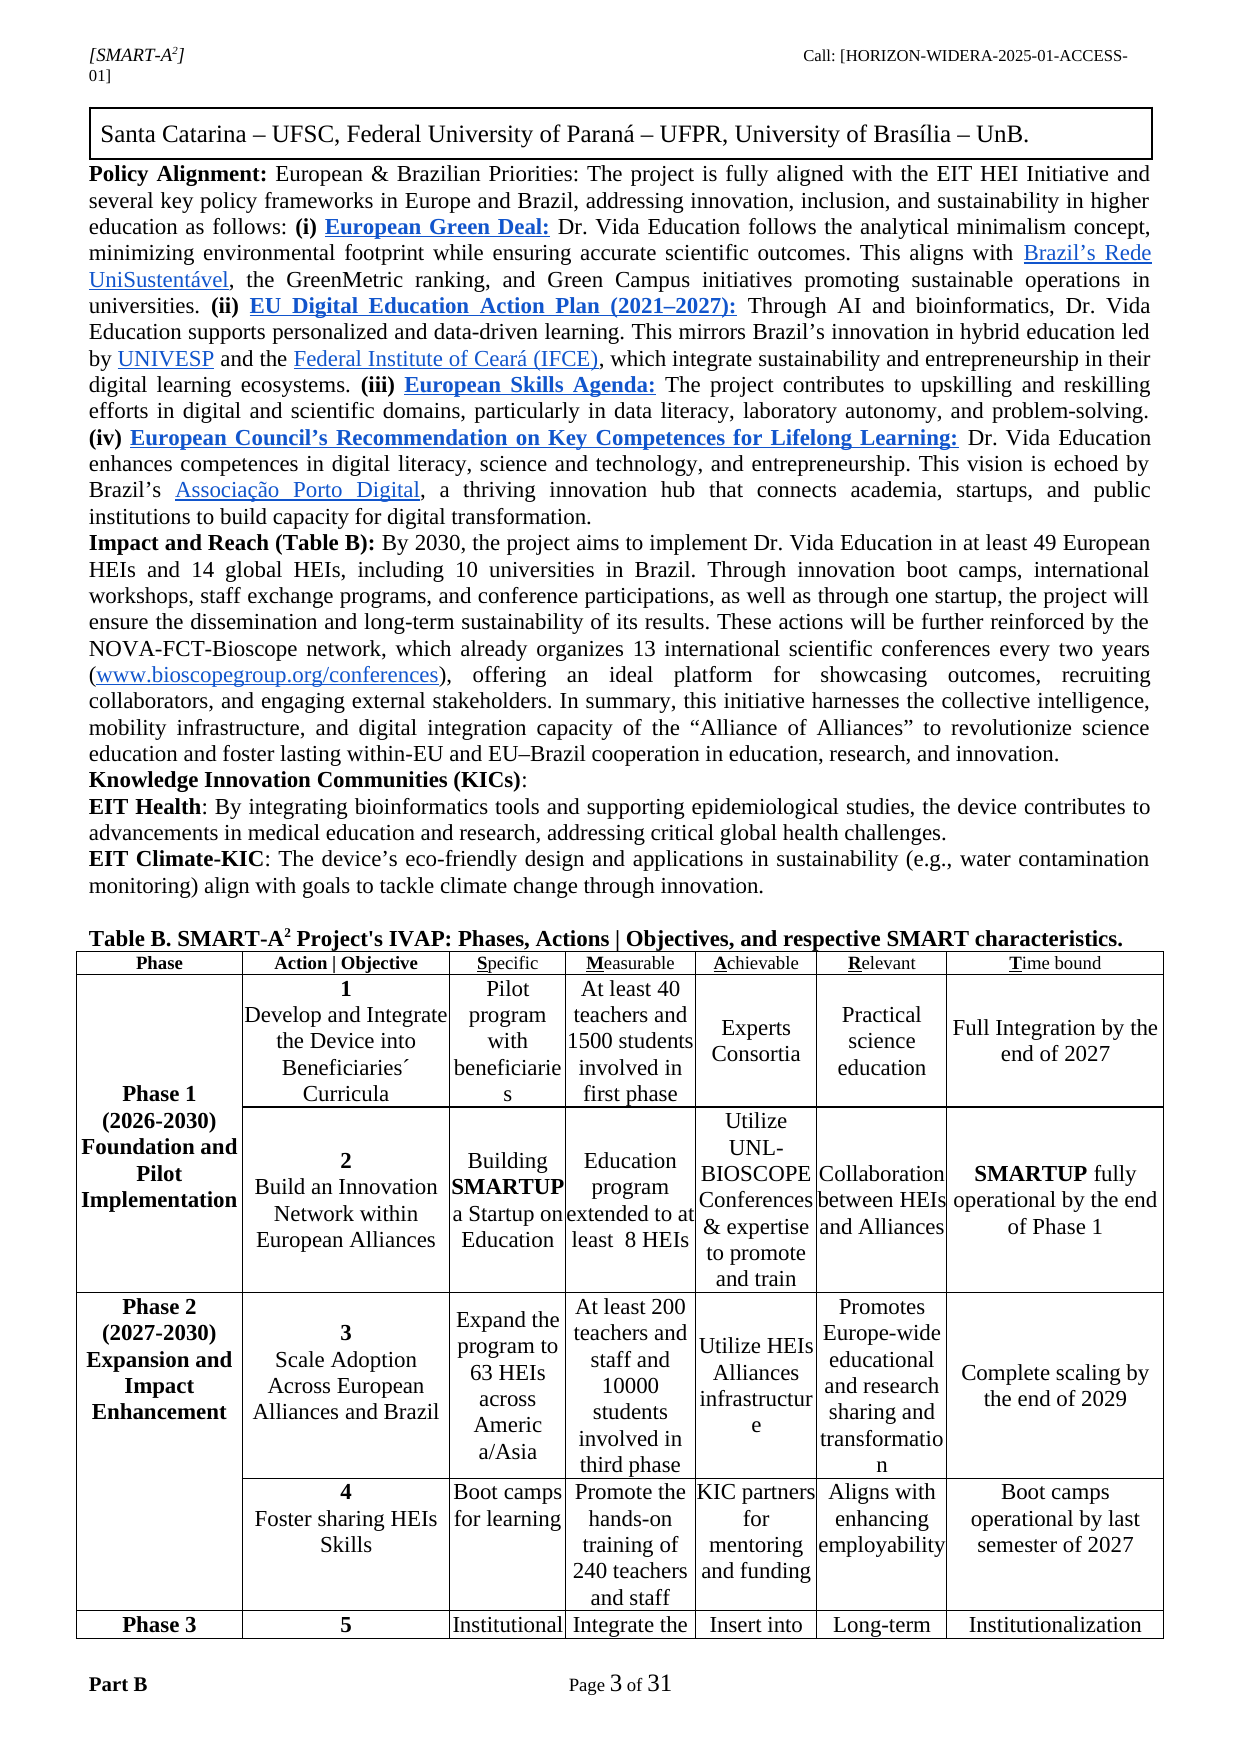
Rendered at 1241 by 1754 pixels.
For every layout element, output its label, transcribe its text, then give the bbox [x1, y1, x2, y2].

table_cell Promote the hands-on training of 240 teachers and staff [566, 1479, 695, 1610]
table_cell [243, 1611, 449, 1638]
table_cell Complete scaling by the end of 2029 [947, 1293, 1163, 1477]
table_header Action | Objective [243, 952, 449, 973]
table_cell Boot camps for learning [450, 1479, 565, 1610]
table_cell At least 40 teachers and 1500 students involved in first phase [566, 975, 695, 1106]
text Impact and Reach (Table B): By 2030, the project aims to implement Dr. Vida Education in at least 49 European HEIs and 14 global HEIs, including 10 universities in Brazil. Through innovation boot camps, international workshops, staff exchange programs, and conference participations, as well as through one startup, the project will ensure the dissemination and long-term sustainability of its results. These actions will be further reinforced by the NOVA-FCT-Bioscope network, which already organizes 13 international scientific conferences every two years (www.bioscopegroup.org/conferences), offering an ideal platform for showcasing outcomes, recruiting collaborators, and engaging external stakeholders. In summary, this initiative harnesses the collective intelligence, mobility infrastructure, and digital integration capacity of the “Alliance of Alliances” to revolutionize science education and foster lasting within-EU and EU–Brazil cooperation in education, research, and innovation. [89, 529, 1152, 766]
table_cell Expand the program to 63 HEIs across America/Asia [450, 1293, 565, 1477]
table_cell Phase 2 (2027-2030) Expansion and Impact Enhancement [77, 1293, 242, 1610]
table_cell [696, 1611, 816, 1638]
table_cell Promotes Europe-wide educational and research sharing and transformation [817, 1293, 946, 1477]
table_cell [817, 1611, 946, 1638]
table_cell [566, 1611, 695, 1638]
table_header Measurable [566, 952, 695, 973]
table_cell Experts Consortia [696, 975, 816, 1106]
text Policy Alignment: European & Brazilian Priorities: The project is fully aligned with the EIT HEI Initiative and several key policy frameworks in Europe and Brazil, addressing innovation, inclusion, and sustainability in higher education as follows: (i) European Green Deal: Dr. Vida Education follows the analytical minimalism concept, minimizing environmental footprint while ensuring accurate scientific outcomes. This aligns with Brazil’s Rede UniSustentável, the GreenMetric ranking, and Green Campus initiatives promoting sustainable operations in universities. (ii) EU Digital Education Action Plan (2021–2027): Through AI and bioinformatics, Dr. Vida Education supports personalized and data-driven learning. This mirrors Brazil’s innovation in hybrid education led by UNIVESP and the Federal Institute of Ceará (IFCE), which integrate sustainability and entrepreneurship in their digital learning ecosystems. (iii) European Skills Agenda: The project contributes to upskilling and reskilling efforts in digital and scientific domains, particularly in data literacy, laboratory autonomy, and problem-solving. (iv) European Council’s Recommendation on Key Competences for Lifelong Learning: Dr. Vida Education enhances competences in digital literacy, science and technology, and entrepreneurship. This vision is echoed by Brazil’s Associação Porto Digital, a thriving innovation hub that connects academia, startups, and public institutions to build capacity for digital transformation. [89, 160, 1152, 529]
table_cell Practical science education [817, 975, 946, 1106]
table_cell Utilize UNL-BIOSCOPE Conferences & expertise to promote and train [696, 1108, 816, 1292]
text Knowledge Innovation Communities (KICs): [89, 766, 1152, 793]
table_cell 1 Develop and Integrate the Device into Beneficiaries´ Curricula [243, 975, 449, 1106]
table_cell Pilot program with beneficiaries [450, 975, 565, 1106]
table_cell Aligns with enhancing employability [817, 1479, 946, 1610]
table_cell At least 200 teachers and staff and 10000 students involved in third phase [566, 1293, 695, 1477]
table_cell Full Integration by the end of 2027 [947, 975, 1163, 1106]
text Table B. SMART-A2 Project's IVAP: Phases, Actions | Objectives, and respective SMART characteristics. [89, 924, 1152, 951]
table_cell 2 Build an Innovation Network within European Alliances [243, 1108, 449, 1292]
table_cell Collaboration between HEIs and Alliances [817, 1108, 946, 1292]
table_cell 4 Foster sharing HEIs Skills [243, 1479, 449, 1610]
table_header Achievable [696, 952, 816, 973]
table_cell KIC partners for mentoring and funding [696, 1479, 816, 1610]
table_cell Phase 1 (2026-2030) Foundation and Pilot Implementation [77, 975, 242, 1292]
table_header Specific [450, 952, 565, 973]
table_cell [947, 1611, 1163, 1638]
table_cell Education program extended to at least 8 HEIs [566, 1108, 695, 1292]
table_cell Building SMARTUP a Startup on Education [450, 1108, 565, 1292]
table_cell Utilize HEIs Alliances infrastructure [696, 1293, 816, 1477]
table_cell Boot camps operational by last semester of 2027 [947, 1479, 1163, 1610]
table_cell SMARTUP fully operational by the end of Phase 1 [947, 1108, 1163, 1292]
table_header Relevant [817, 952, 946, 973]
text EIT Health: By integrating bioinformatics tools and supporting epidemiological studies, the device contributes to advancements in medical education and research, addressing critical global health challenges. [89, 793, 1152, 846]
table_header Time bound [947, 952, 1163, 973]
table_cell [77, 1611, 242, 1638]
table_header Phase [77, 952, 242, 973]
text EIT Climate-KIC: The device’s eco-friendly design and applications in sustainability (e.g., water contamination monitoring) align with goals to tackle climate change through innovation. [89, 846, 1152, 898]
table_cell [450, 1611, 565, 1638]
table_cell 3 Scale Adoption Across European Alliances and Brazil [243, 1293, 449, 1477]
